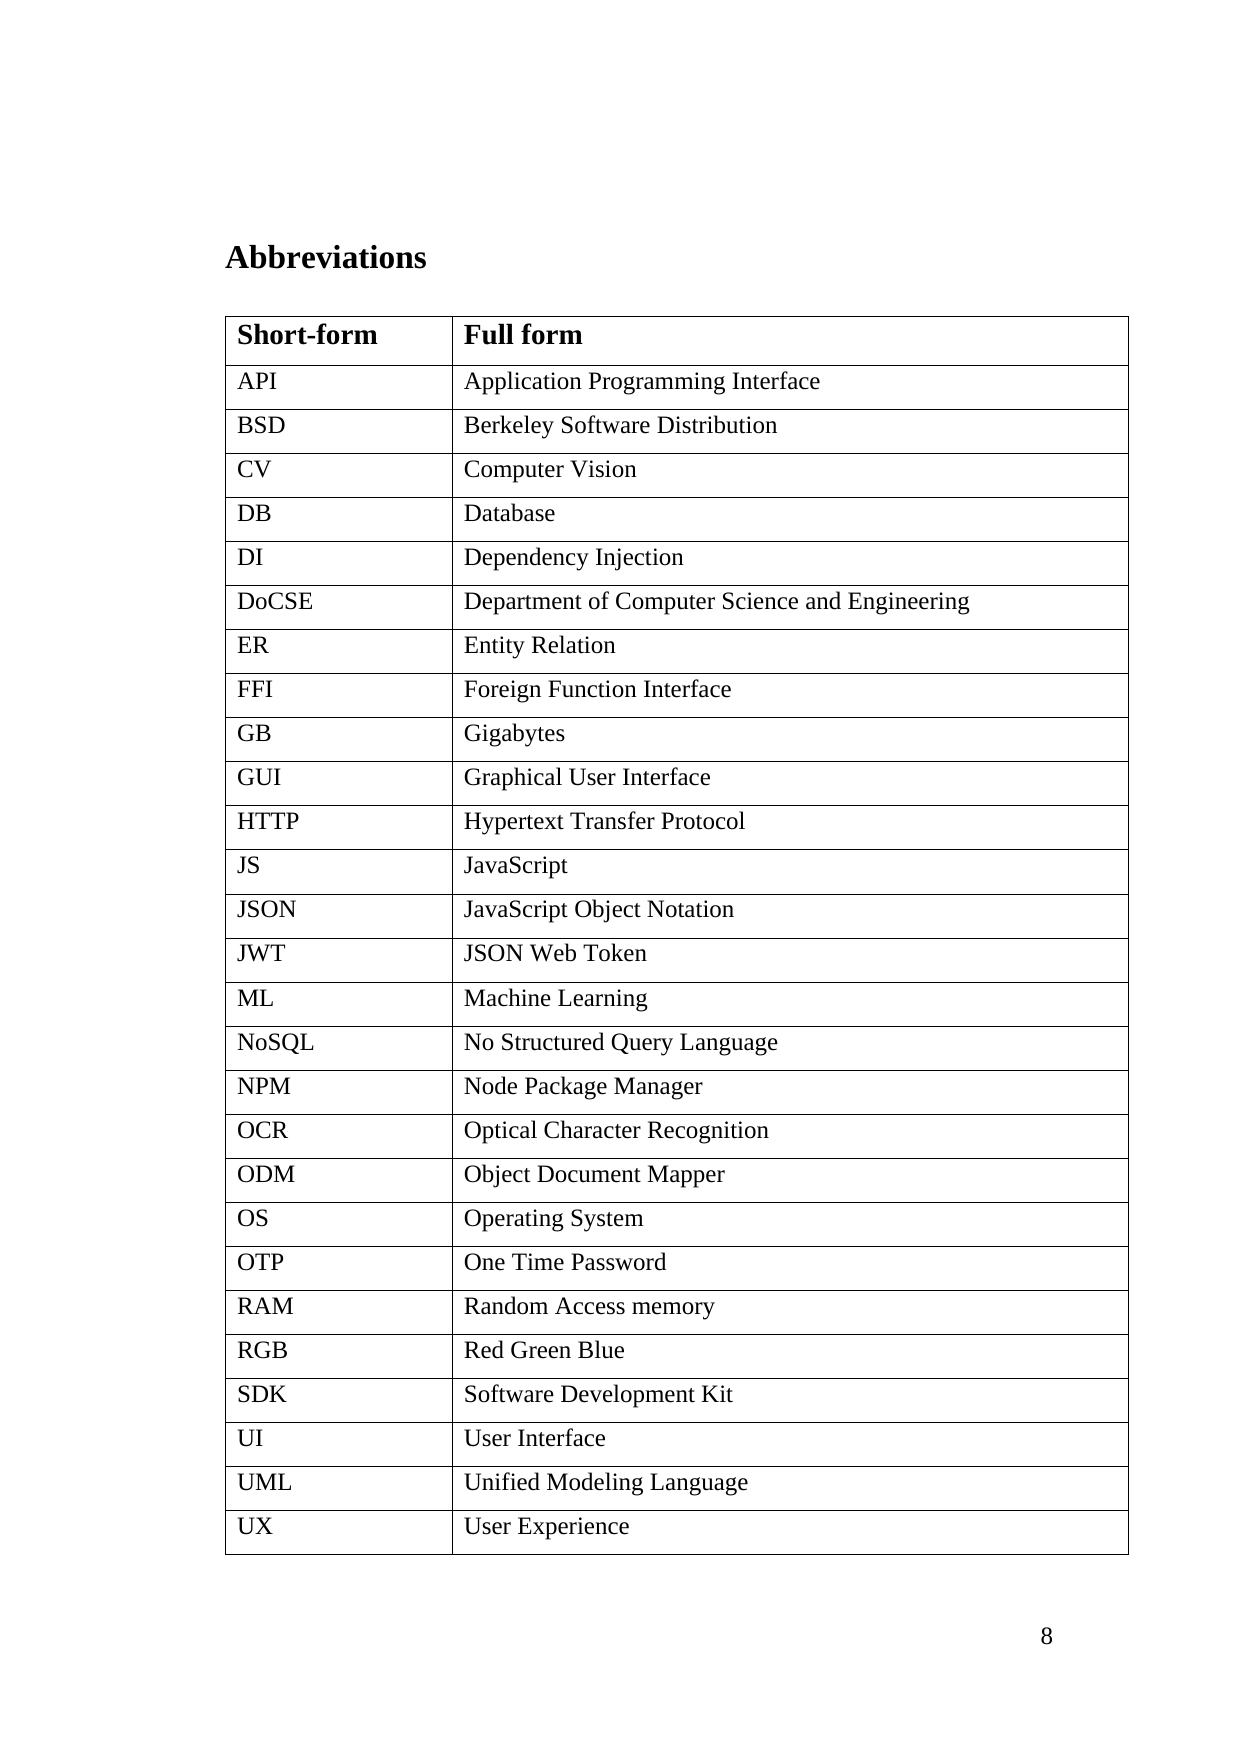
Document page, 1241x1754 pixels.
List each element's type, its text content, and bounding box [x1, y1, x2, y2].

table_cell SDK [226, 1379, 452, 1422]
table_cell OCR [226, 1115, 452, 1158]
subtitle Abbreviations [225, 237, 1053, 276]
table_cell Software Development Kit [453, 1379, 1128, 1422]
table_cell Graphical User Interface [453, 762, 1128, 805]
table_cell NPM [226, 1071, 452, 1114]
table_cell BSD [226, 410, 452, 453]
table_cell UI [226, 1423, 452, 1466]
table_cell Node Package Manager [453, 1071, 1128, 1114]
table_cell Unified Modeling Language [453, 1467, 1128, 1510]
table_cell Application Programming Interface [453, 366, 1128, 409]
table_cell DoCSE [226, 586, 452, 629]
table_cell Gigabytes [453, 718, 1128, 761]
table_cell Object Document Mapper [453, 1159, 1128, 1202]
table_cell No Structured Query Language [453, 1027, 1128, 1070]
table_cell JSON Web Token [453, 939, 1128, 982]
table_cell Entity Relation [453, 630, 1128, 673]
table_cell RGB [226, 1335, 452, 1378]
table_cell User Interface [453, 1423, 1128, 1466]
table_cell CV [226, 454, 452, 497]
table_cell FFI [226, 674, 452, 717]
table_cell GUI [226, 762, 452, 805]
table_cell One Time Password [453, 1247, 1128, 1290]
table_cell ML [226, 983, 452, 1026]
table_cell JS [226, 850, 452, 893]
table_header Full form [453, 317, 1128, 365]
table_cell ODM [226, 1159, 452, 1202]
table_cell User Experience [453, 1511, 1128, 1554]
table_cell GB [226, 718, 452, 761]
table_cell Department of Computer Science and Engineering [453, 586, 1128, 629]
table_cell OTP [226, 1247, 452, 1290]
table_cell Hypertext Transfer Protocol [453, 806, 1128, 849]
table_cell RAM [226, 1291, 452, 1334]
table_header Short-form [226, 317, 452, 365]
table_cell UML [226, 1467, 452, 1510]
table_cell DB [226, 498, 452, 541]
table_cell HTTP [226, 806, 452, 849]
table_cell JSON [226, 895, 452, 937]
table_cell Machine Learning [453, 983, 1128, 1026]
table_cell Red Green Blue [453, 1335, 1128, 1378]
table_cell NoSQL [226, 1027, 452, 1070]
table_cell DI [226, 542, 452, 585]
table_cell UX [226, 1511, 452, 1554]
table_cell Dependency Injection [453, 542, 1128, 585]
table_cell JavaScript [453, 850, 1128, 893]
table_cell OS [226, 1203, 452, 1246]
table_cell JWT [226, 939, 452, 982]
table_cell Foreign Function Interface [453, 674, 1128, 717]
table_cell ER [226, 630, 452, 673]
table_cell Database [453, 498, 1128, 541]
table_cell Computer Vision [453, 454, 1128, 497]
table_cell JavaScript Object Notation [453, 895, 1128, 937]
table_cell API [226, 366, 452, 409]
table_cell Random Access memory [453, 1291, 1128, 1334]
table_cell Operating System [453, 1203, 1128, 1246]
table_cell Berkeley Software Distribution [453, 410, 1128, 453]
table_cell Optical Character Recognition [453, 1115, 1128, 1158]
